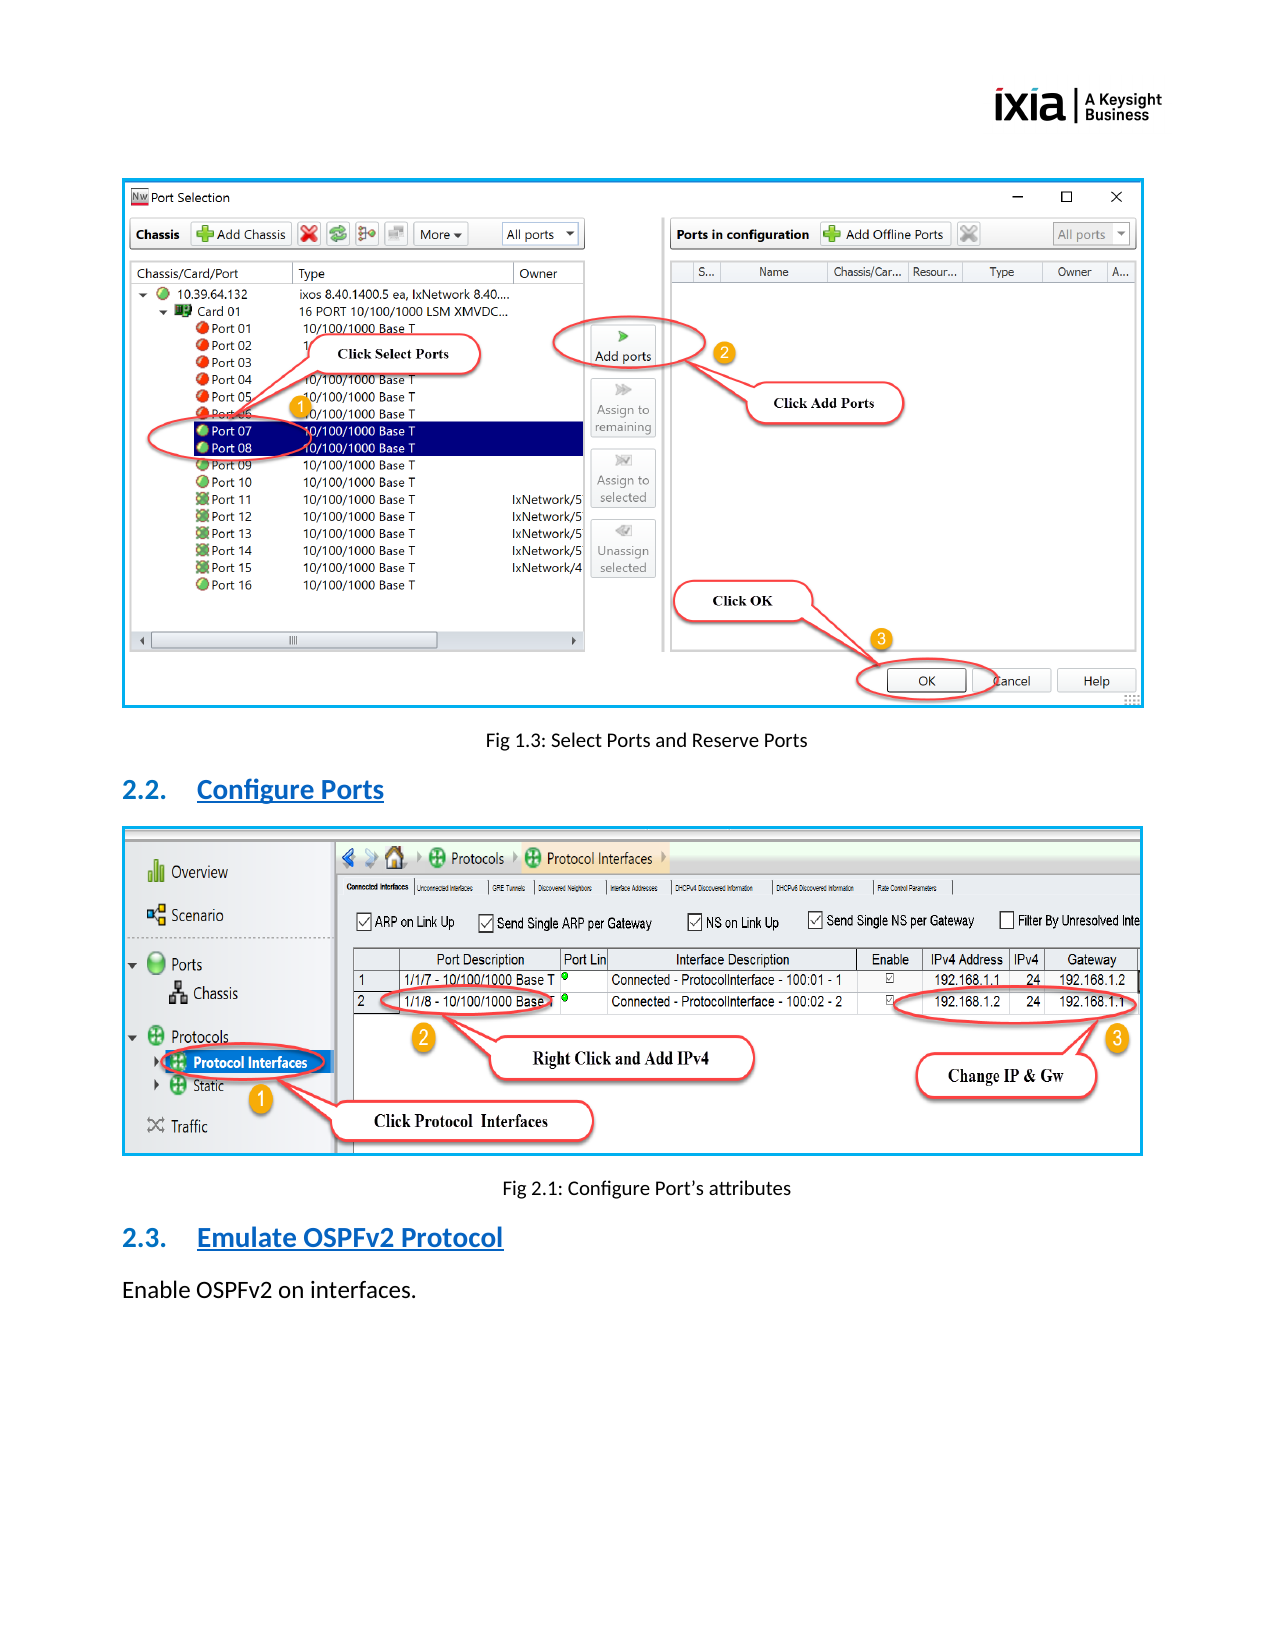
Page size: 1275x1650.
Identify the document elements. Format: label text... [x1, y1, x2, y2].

picture [126, 182, 1140, 704]
list Emulate OSPFv2 Protocol [122, 1219, 1172, 1254]
text Fig 1.3: Select Ports and Reserve Ports [122, 727, 1172, 752]
list Configure Ports [122, 771, 1172, 807]
picture [982, 75, 1172, 134]
text Enable OSPFv2 on interfaces. [122, 1274, 1172, 1304]
picture [126, 830, 1139, 1152]
text Fig 2.1: Configure Port’s attributes [122, 1175, 1172, 1200]
